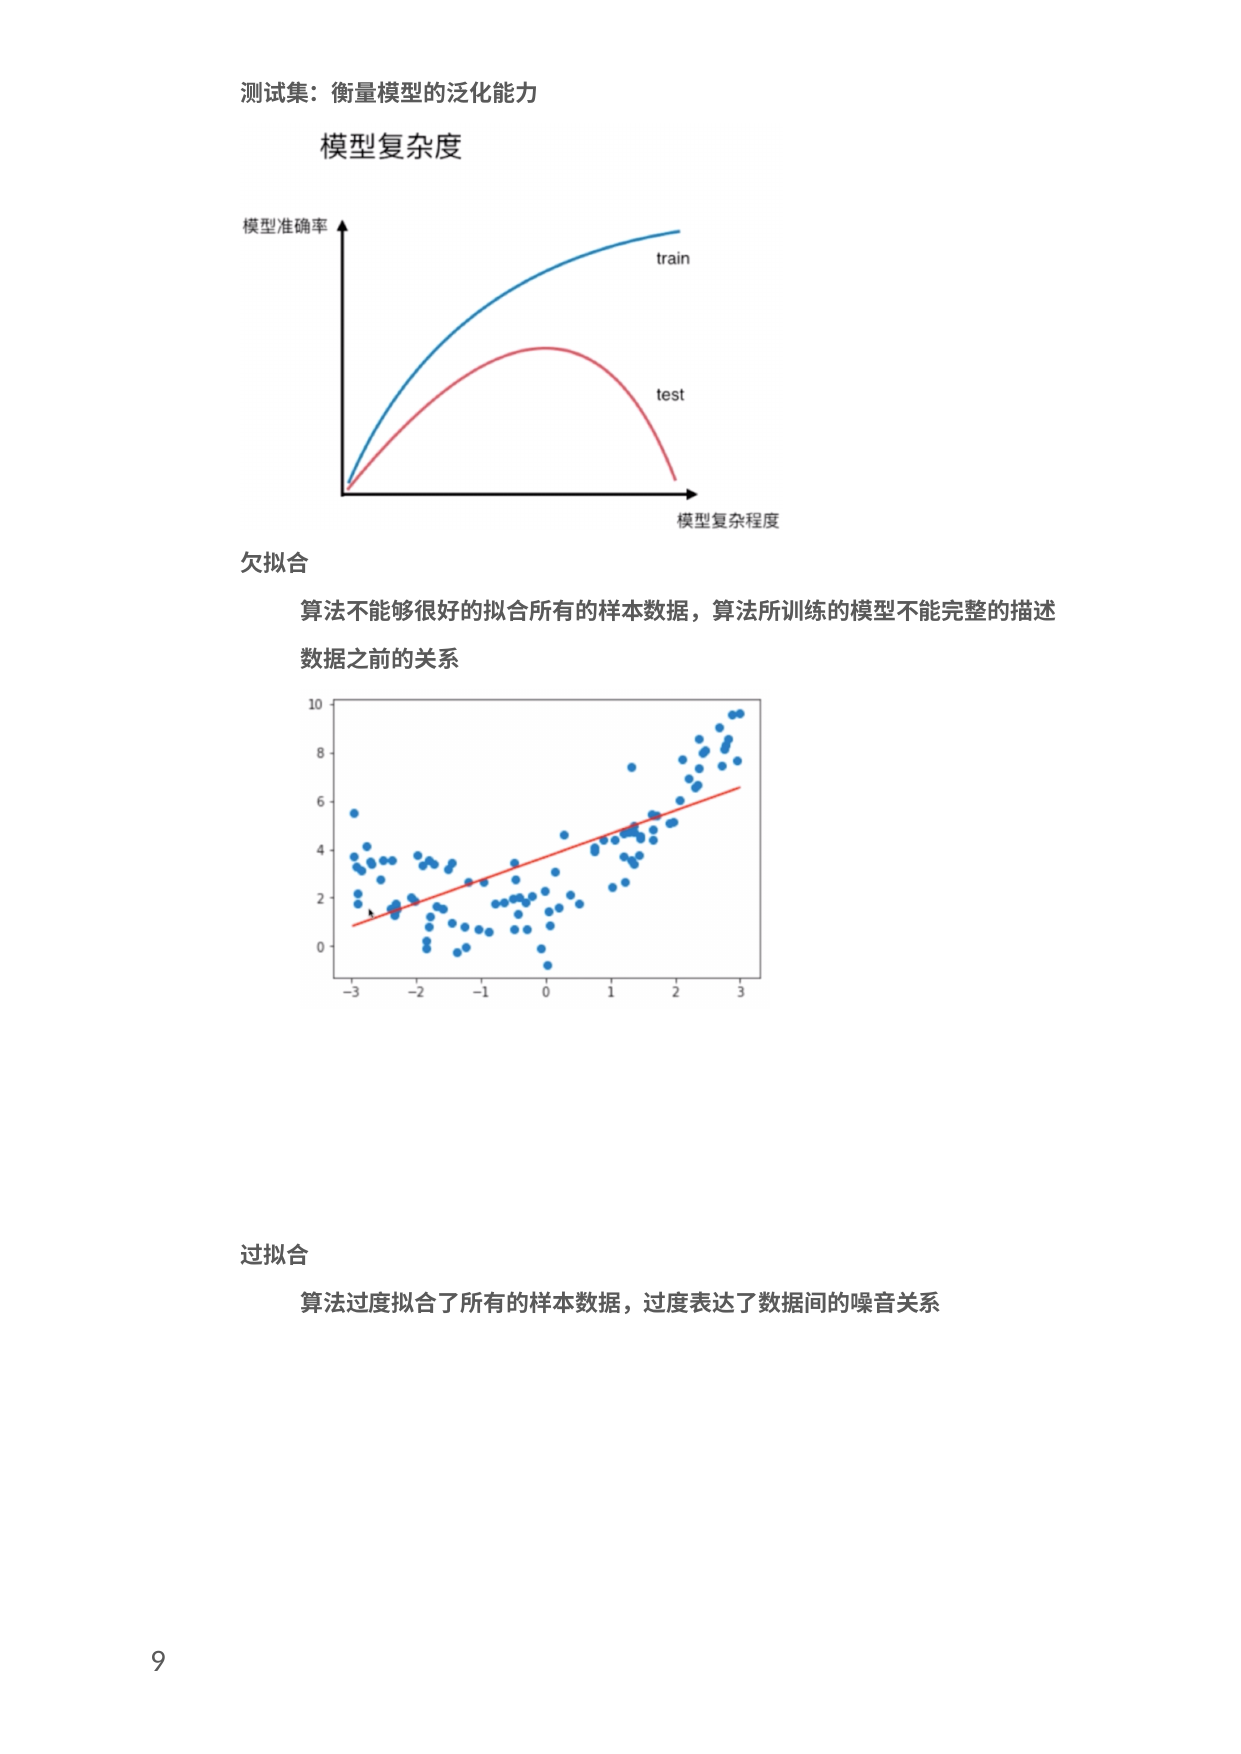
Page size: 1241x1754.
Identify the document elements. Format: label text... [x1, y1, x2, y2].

list 算法不能够很好的拟合所有的样本数据，算法所训练的模型不能完整的描述 [195, 593, 1090, 626]
picture [240, 123, 783, 530]
list 算法过度拟合了所有的样本数据，过度表达了数据间的噪音关系 [195, 1285, 1090, 1318]
list 测试集：衡量模型的泛化能力 [195, 75, 1090, 108]
list 数据之前的关系 [195, 641, 1090, 674]
list 欠拟合 [195, 544, 1090, 578]
list 过拟合 [195, 1236, 1090, 1270]
picture [300, 689, 770, 1009]
